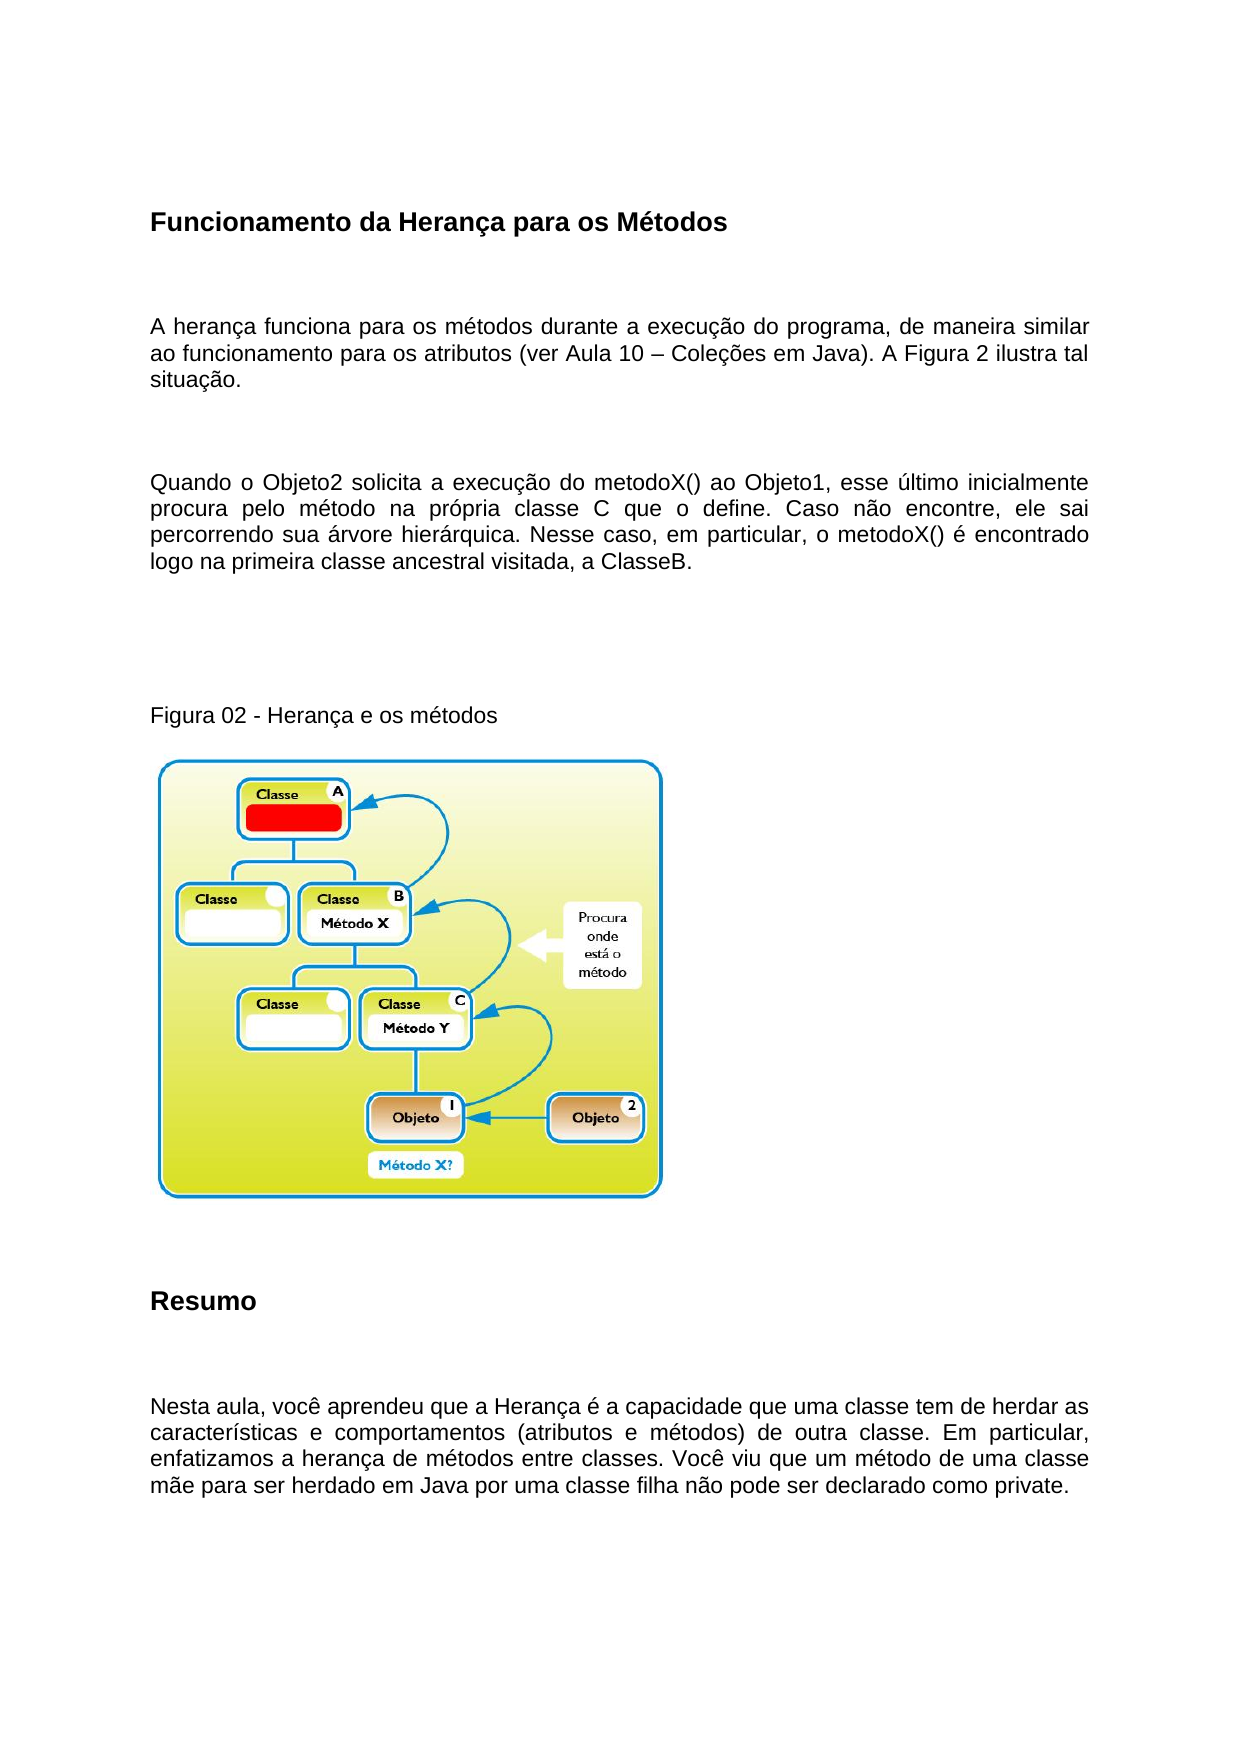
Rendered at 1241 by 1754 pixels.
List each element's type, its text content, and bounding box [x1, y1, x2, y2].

picture [150, 753, 668, 1205]
text Quando o Objeto2 solicita a execução do metodoX() ao Objeto1, esse último inicialmente procura pelo método na própria classe C que o define. Caso não encontre, ele sai percorrendo sua árvore hierárquica. Nesse caso, em particular, o metodoX() é encontrado logo na primeira classe ancestral visitada, a ClasseB. [150, 468, 1090, 574]
subtitle Resumo [150, 1285, 1090, 1316]
text A herança funciona para os métodos durante a execução do programa, de maneira similar ao funcionamento para os atributos (ver Aula 10 – Coleções em Java). A Figura 2 ilustra tal situação. [150, 313, 1090, 392]
text Nesta aula, você aprendeu que a Herança é a capacidade que uma classe tem de herdar as características e comportamentos (atributos e métodos) de outra classe. Em particular, enfatizamos a herança de métodos entre classes. Você viu que um método de uma classe mãe para ser herdado em Java por uma classe filha não pode ser declarado como private. [150, 1393, 1090, 1498]
text Figura 02 - Herança e os métodos [150, 702, 1090, 728]
subtitle Funcionamento da Herança para os Métodos [150, 206, 1090, 237]
